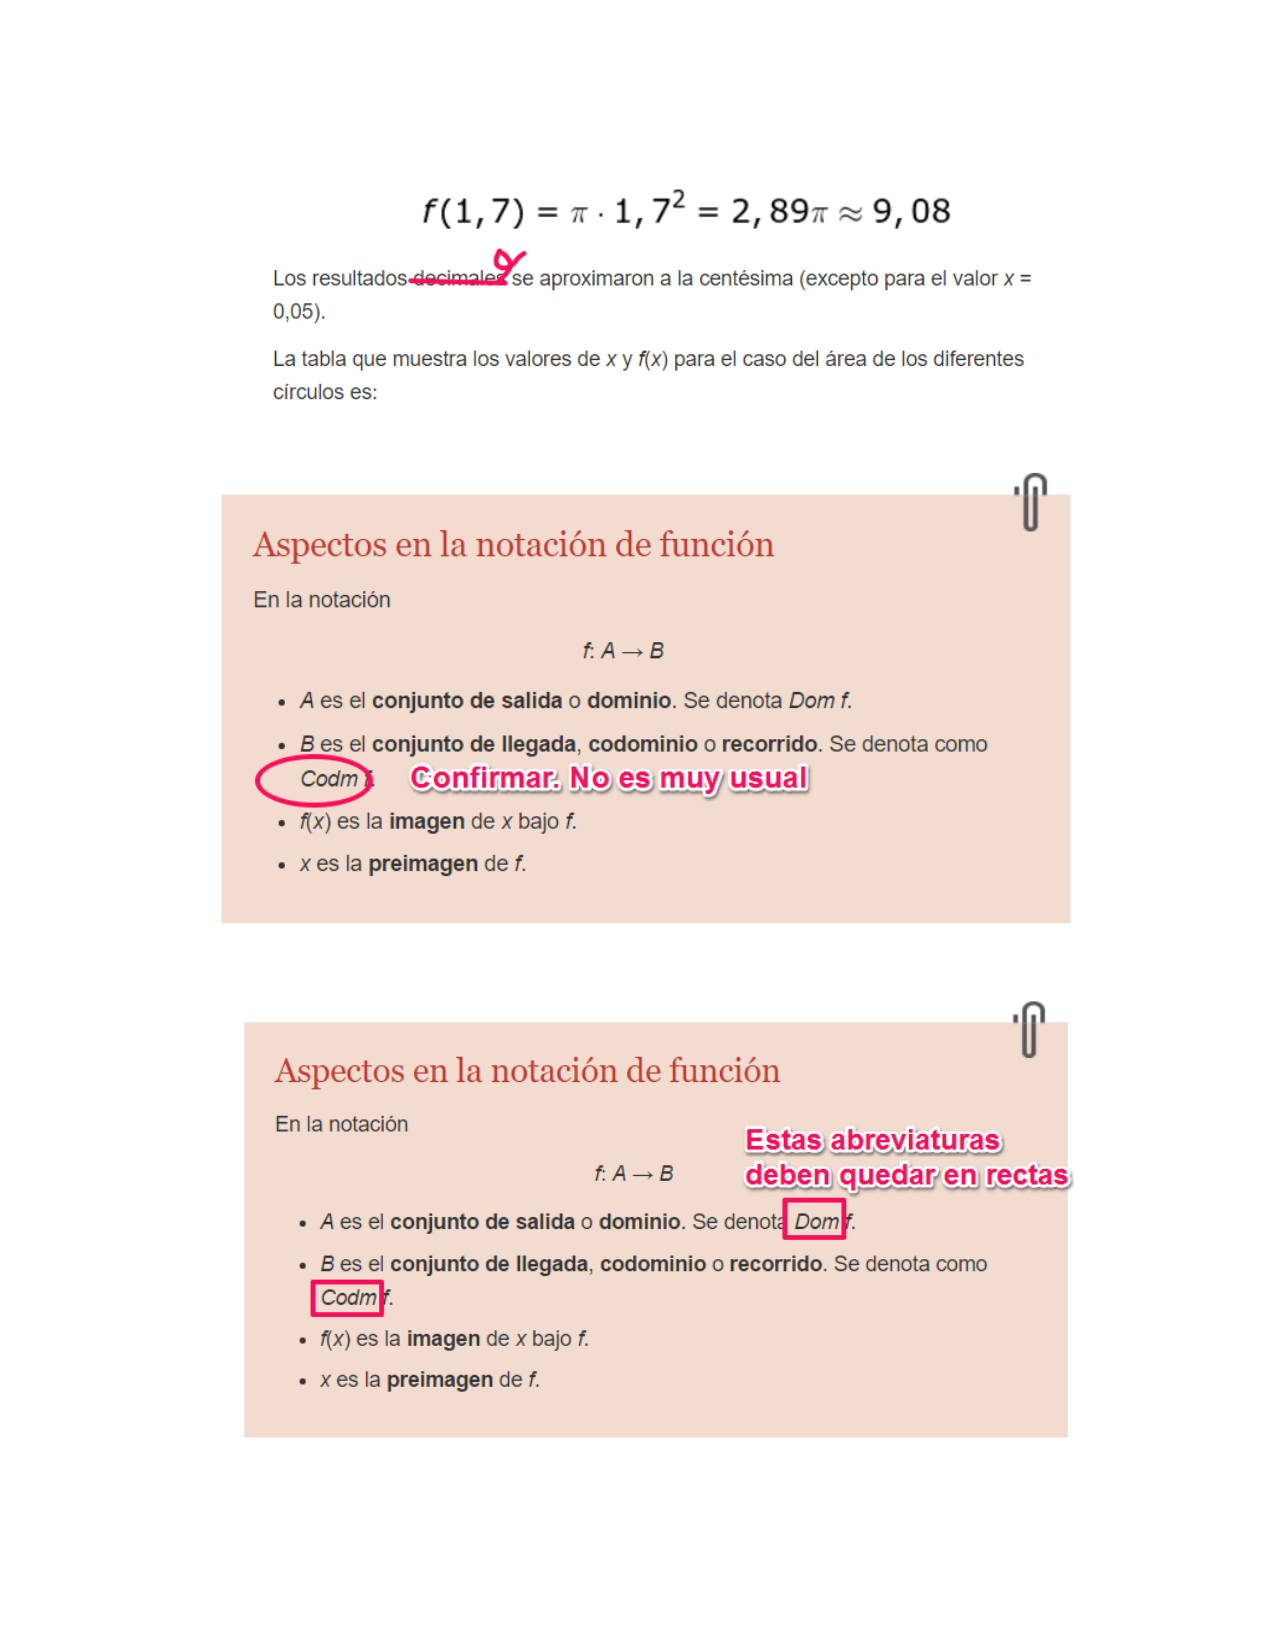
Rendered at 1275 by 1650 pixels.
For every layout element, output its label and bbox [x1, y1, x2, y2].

picture [177, 147, 1098, 436]
picture [177, 437, 1098, 957]
picture [177, 975, 1098, 1452]
